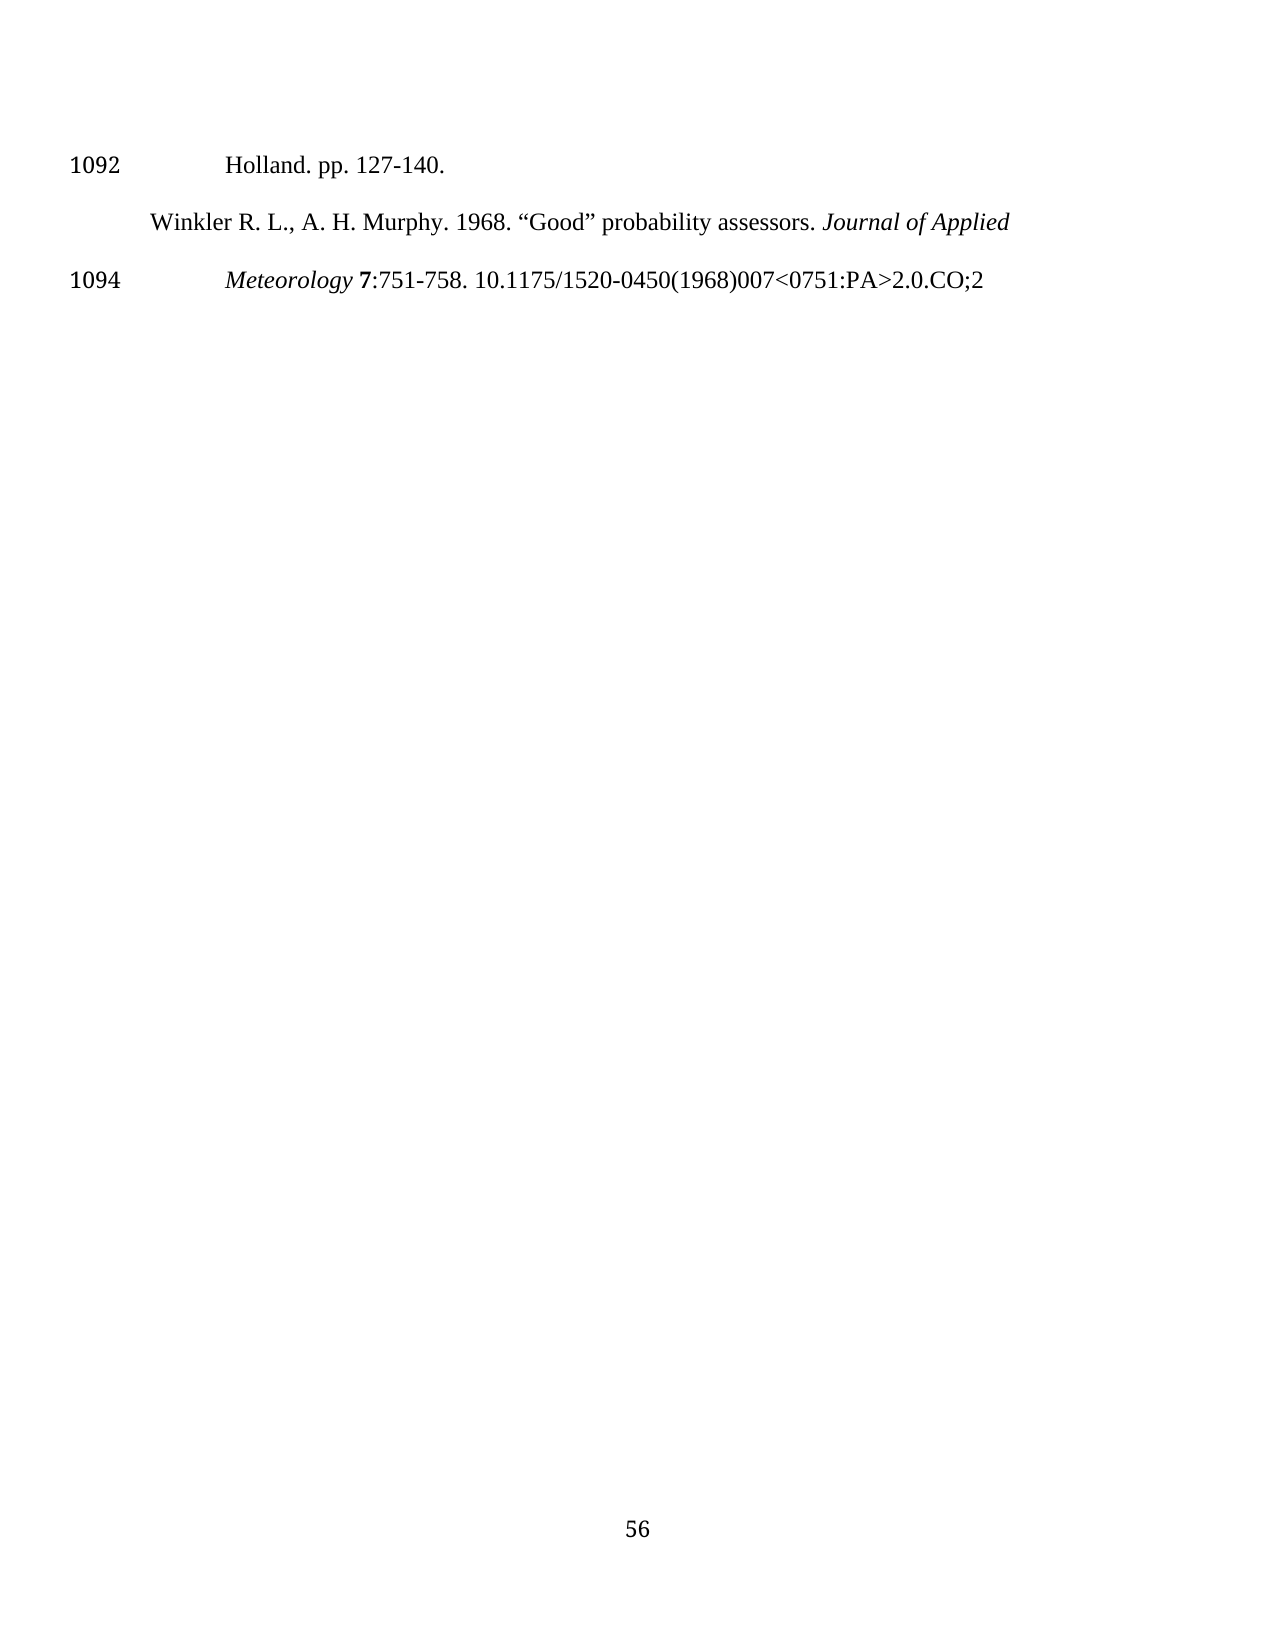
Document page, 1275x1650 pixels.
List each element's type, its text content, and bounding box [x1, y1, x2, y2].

text Winkler R. L., A. H. Murphy. 1968. “Good” probability assessors. Journal of Applied Meteorology 7:751-758. 10.1175/1520-0450(1968)007<0751:PA>2.0.CO;2 [150, 207, 1125, 294]
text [150, 150, 1125, 179]
